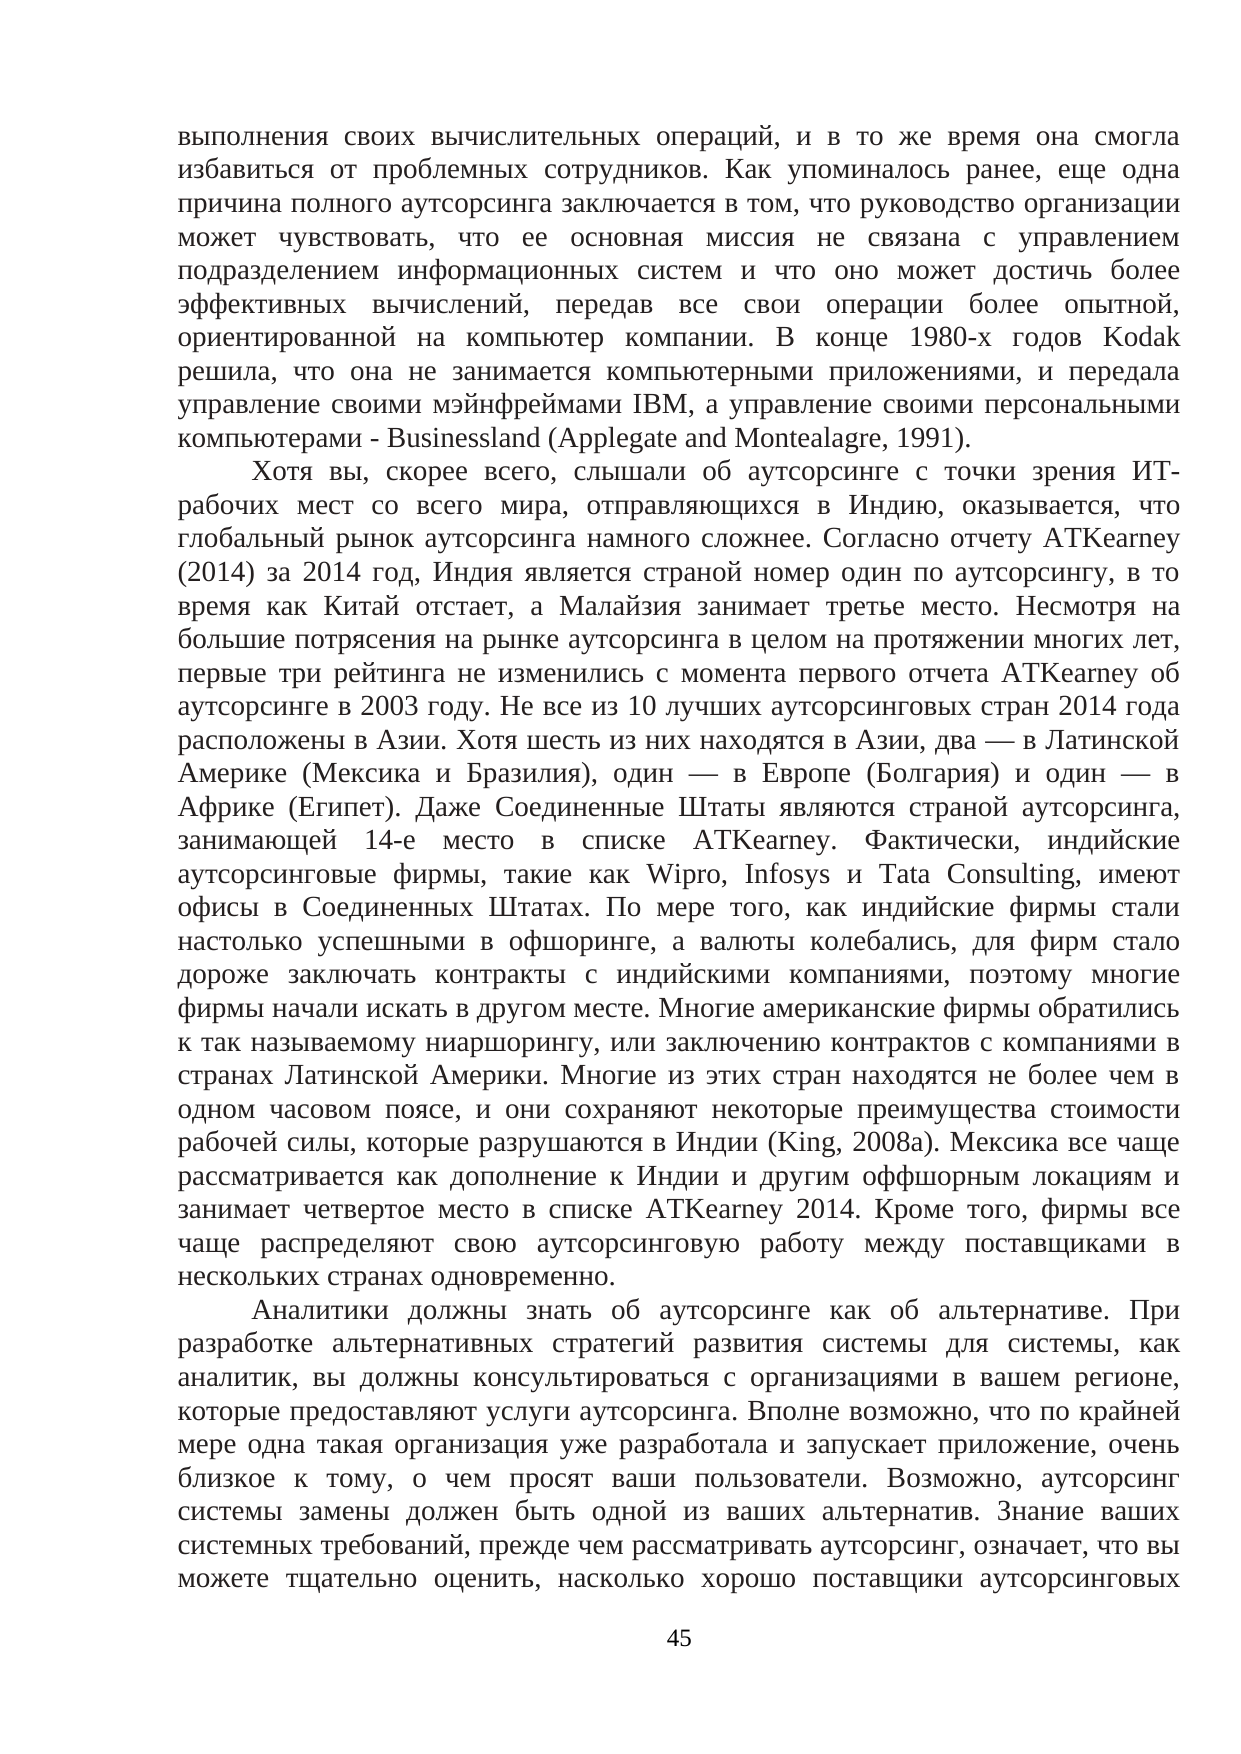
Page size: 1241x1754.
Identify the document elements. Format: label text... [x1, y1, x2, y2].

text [177, 118, 1181, 453]
text Хотя вы, скорее всего, слышали об аутсорсинге с точки зрения ИТ-рабочих мест со всего мира, отправляющихся в Индию, оказывается, что глобальный рынок аутсорсинга намного сложнее. Согласно отчету ATKearney (2014) за 2014 год, Индия является страной номер один по аутсорсингу, в то время как Китай отстает, а Малайзия занимает третье место. Несмотря на большие потрясения на рынке аутсорсинга в целом на протяжении многих лет, первые три рейтинга не изменились с момента первого отчета ATKearney об аутсорсинге в 2003 году. Не все из 10 лучших аутсорсинговых стран 2014 года расположены в Азии. Хотя шесть из них находятся в Азии, два — в Латинской Америке (Мексика и Бразилия), один — в Европе (Болгария) и один — в Африке (Египет). Даже Соединенные Штаты являются страной аутсорсинга, занимающей 14-е место в списке ATKearney. Фактически, индийские аутсорсинговые фирмы, такие как Wipro, Infosys и Tata Consulting, имеют офисы в Соединенных Штатах. По мере того, как индийские фирмы стали настолько успешными в офшоринге, а валюты колебались, для фирм стало дороже заключать контракты с индийскими компаниями, поэтому многие фирмы начали искать в другом месте. Многие американские фирмы обратились к так называемому ниаршорингу, или заключению контрактов с компаниями в странах Латинской Америки. Многие из этих стран находятся не более чем в одном часовом поясе, и они сохраняют некоторые преимущества стоимости рабочей силы, которые разрушаются в Индии (King, 2008a). Мексика все чаще рассматривается как дополнение к Индии и другим оффшорным локациям и занимает четвертое место в списке ATKearney 2014. Кроме того, фирмы все чаще распределяют свою аутсорсинговую работу между поставщиками в нескольких странах одновременно. [177, 453, 1181, 1292]
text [177, 1292, 1181, 1594]
